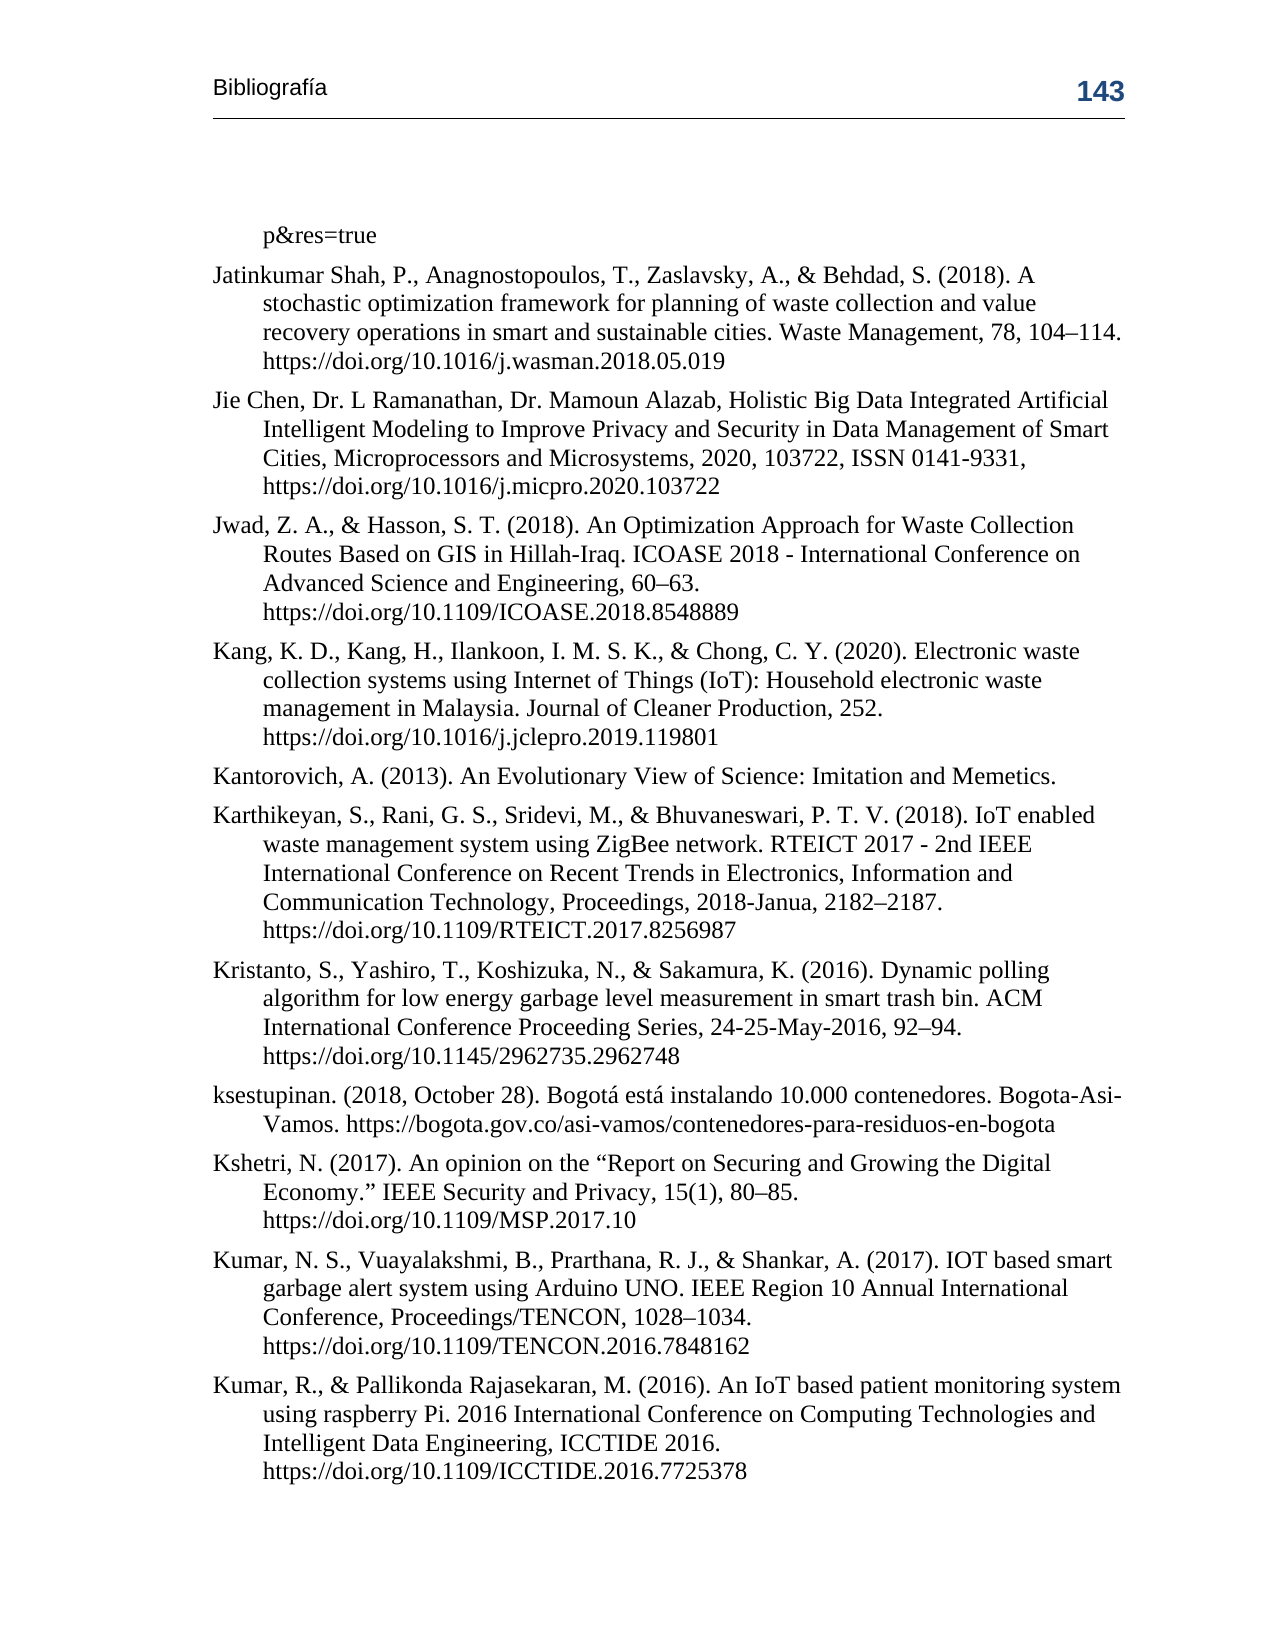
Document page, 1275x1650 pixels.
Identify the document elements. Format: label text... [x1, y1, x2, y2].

text Karthikeyan, S., Rani, G. S., Sridevi, M., & Bhuvaneswari, P. T. V. (2018). IoT enabled waste management system using ZigBee network. RTEICT 2017 - 2nd IEEE International Conference on Recent Trends in Electronics, Information and Communication Technology, Proceedings, 2018-Janua, 2182–2187. https://doi.org/10.1109/RTEICT.2017.8256987 [213, 801, 1125, 944]
text ksestupinan. (2018, October 28). Bogotá está instalando 10.000 contenedores. Bogota-Asi-Vamos. https://bogota.gov.co/asi-vamos/contenedores-para-residuos-en-bogota [213, 1080, 1125, 1138]
text Kumar, R., & Pallikonda Rajasekaran, M. (2016). An IoT based patient monitoring system using raspberry Pi. 2016 International Conference on Computing Technologies and Intelligent Data Engineering, ICCTIDE 2016. https://doi.org/10.1109/ICCTIDE.2016.7725378 [213, 1370, 1125, 1485]
text Kumar, N. S., Vuayalakshmi, B., Prarthana, R. J., & Shankar, A. (2017). IOT based smart garbage alert system using Arduino UNO. IEEE Region 10 Annual International Conference, Proceedings/TENCON, 1028–1034. https://doi.org/10.1109/TENCON.2016.7848162 [213, 1245, 1125, 1360]
text Jatinkumar Shah, P., Anagnostopoulos, T., Zaslavsky, A., & Behdad, S. (2018). A stochastic optimization framework for planning of waste collection and value recovery operations in smart and sustainable cities. Waste Management, 78, 104–114. https://doi.org/10.1016/j.wasman.2018.05.019 [213, 260, 1125, 375]
text Kshetri, N. (2017). An opinion on the “Report on Securing and Growing the Digital Economy.” IEEE Security and Privacy, 15(1), 80–85. https://doi.org/10.1109/MSP.2017.10 [213, 1148, 1125, 1234]
text Jie Chen, Dr. L Ramanathan, Dr. Mamoun Alazab, Holistic Big Data Integrated Artificial Intelligent Modeling to Improve Privacy and Security in Data Management of Smart Cities, Microprocessors and Microsystems, 2020, 103722, ISSN 0141-9331, https://doi.org/10.1016/j.micpro.2020.103722 [213, 385, 1125, 500]
text Kantorovich, A. (2013). An Evolutionary View of Science: Imitation and Memetics. [213, 761, 1125, 790]
text Jwad, Z. A., & Hasson, S. T. (2018). An Optimization Approach for Waste Collection Routes Based on GIS in Hillah-Iraq. ICOASE 2018 - International Conference on Advanced Science and Engineering, 60–63. https://doi.org/10.1109/ICOASE.2018.8548889 [213, 511, 1125, 626]
text Kang, K. D., Kang, H., Ilankoon, I. M. S. K., & Chong, C. Y. (2020). Electronic waste collection systems using Internet of Things (IoT): Household electronic waste management in Malaysia. Journal of Cleaner Production, 252. https://doi.org/10.1016/j.jclepro.2019.119801 [213, 636, 1125, 751]
text Kristanto, S., Yashiro, T., Koshizuka, N., & Sakamura, K. (2016). Dynamic polling algorithm for low energy garbage level measurement in smart trash bin. ACM International Conference Proceeding Series, 24-25-May-2016, 92–94. https://doi.org/10.1145/2962735.2962748 [213, 955, 1125, 1070]
